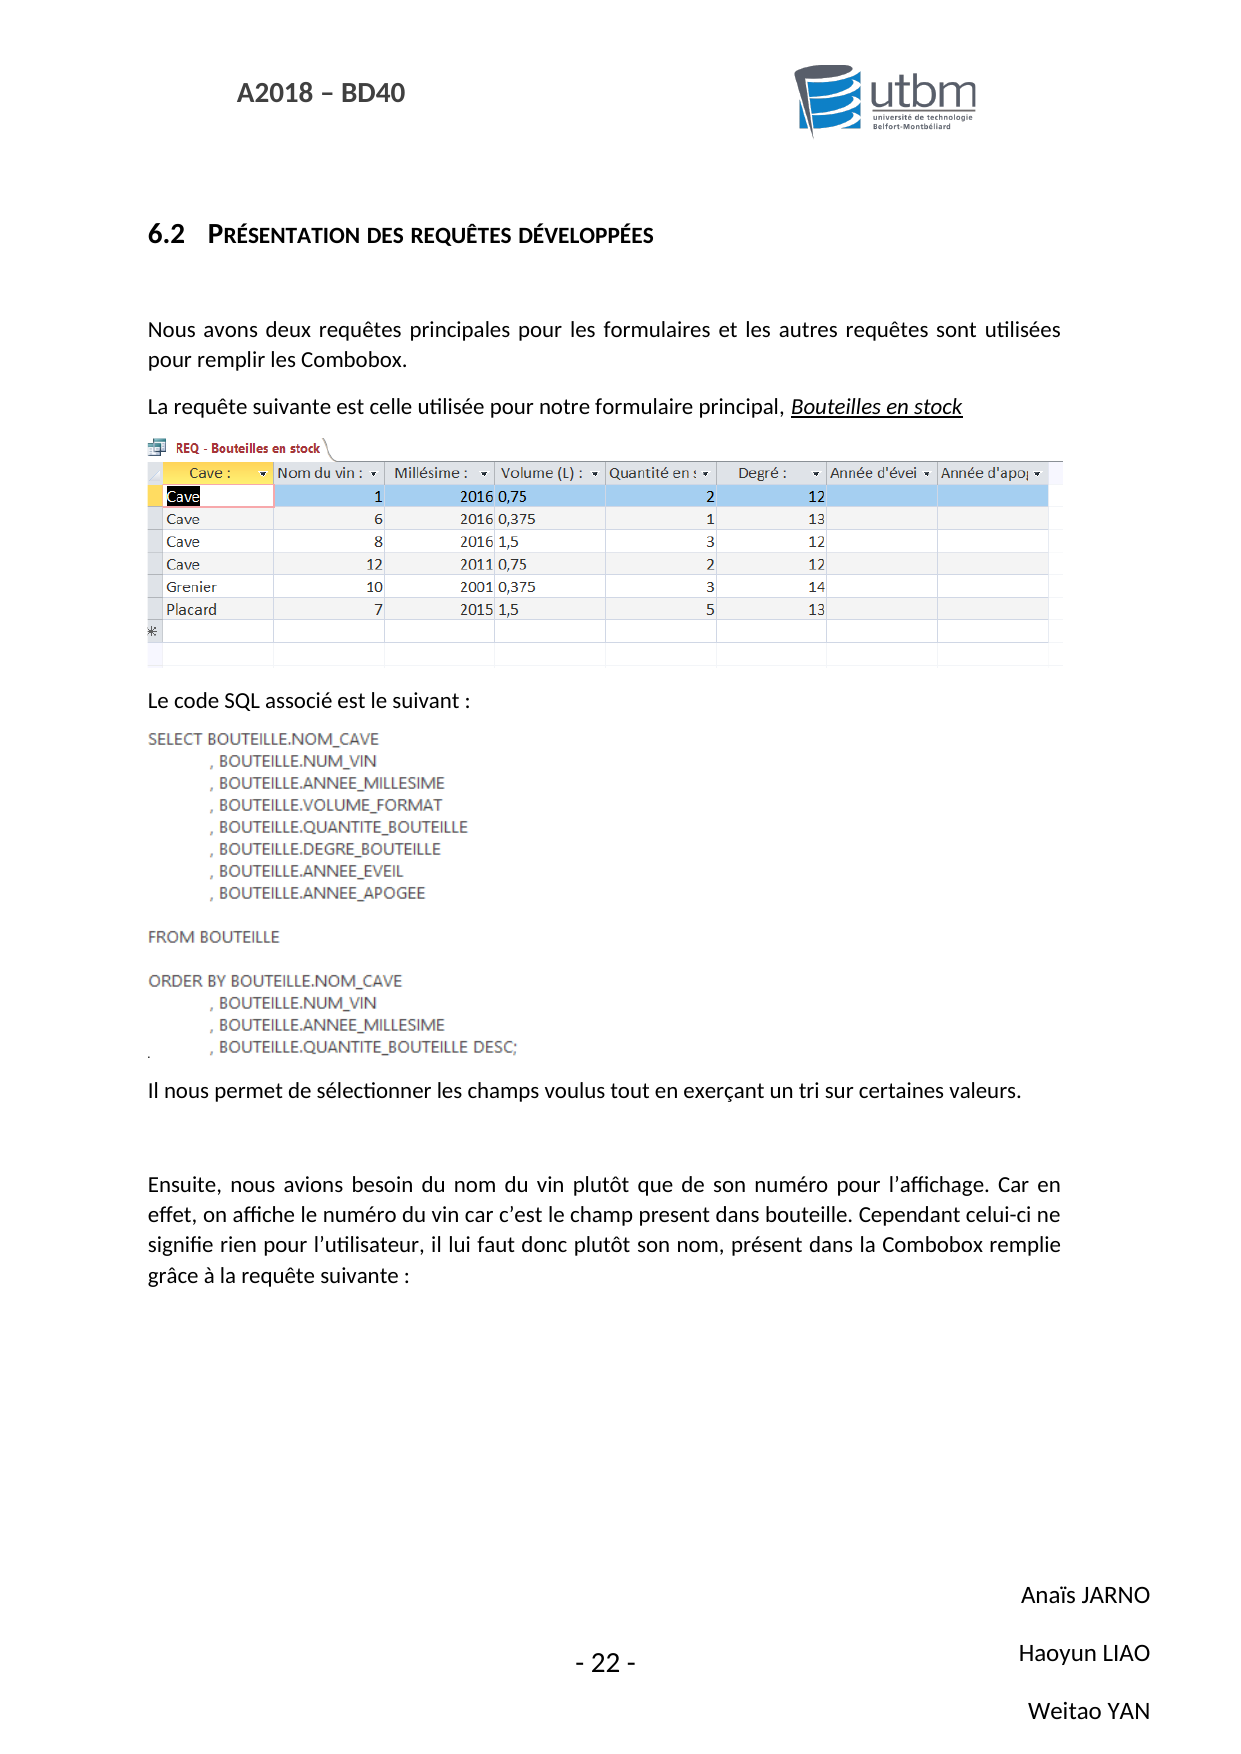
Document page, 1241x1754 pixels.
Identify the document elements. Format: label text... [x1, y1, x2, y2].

picture [147, 733, 534, 1058]
picture [794, 65, 976, 140]
text Nous avons deux requêtes principales pour les formulaires et les autres requêtes sont utilisées pour remplir les Combobox. [148, 315, 1063, 373]
subtitle Présentation des requêtes développées [148, 215, 1063, 250]
text Ensuite, nous avions besoin du nom du vin plutôt que de son numéro pour l’affichage. Car en effet, on affiche le numéro du vin car c’est le champ present dans bouteille. Cependant celui-ci ne signifie rien pour l’utilisateur, il lui faut donc plutôt son nom, présent dans la Combobox remplie grâce à la requête suivante : [148, 1170, 1063, 1289]
text Le code SQL associé est le suivant : [148, 686, 1063, 714]
text Il nous permet de sélectionner les champs voulus tout en exerçant un tri sur certaines valeurs. [148, 1076, 1063, 1104]
text La requête suivante est celle utilisée pour notre formulaire principal, Bouteilles en stock [148, 392, 1063, 420]
picture [147, 438, 1063, 668]
